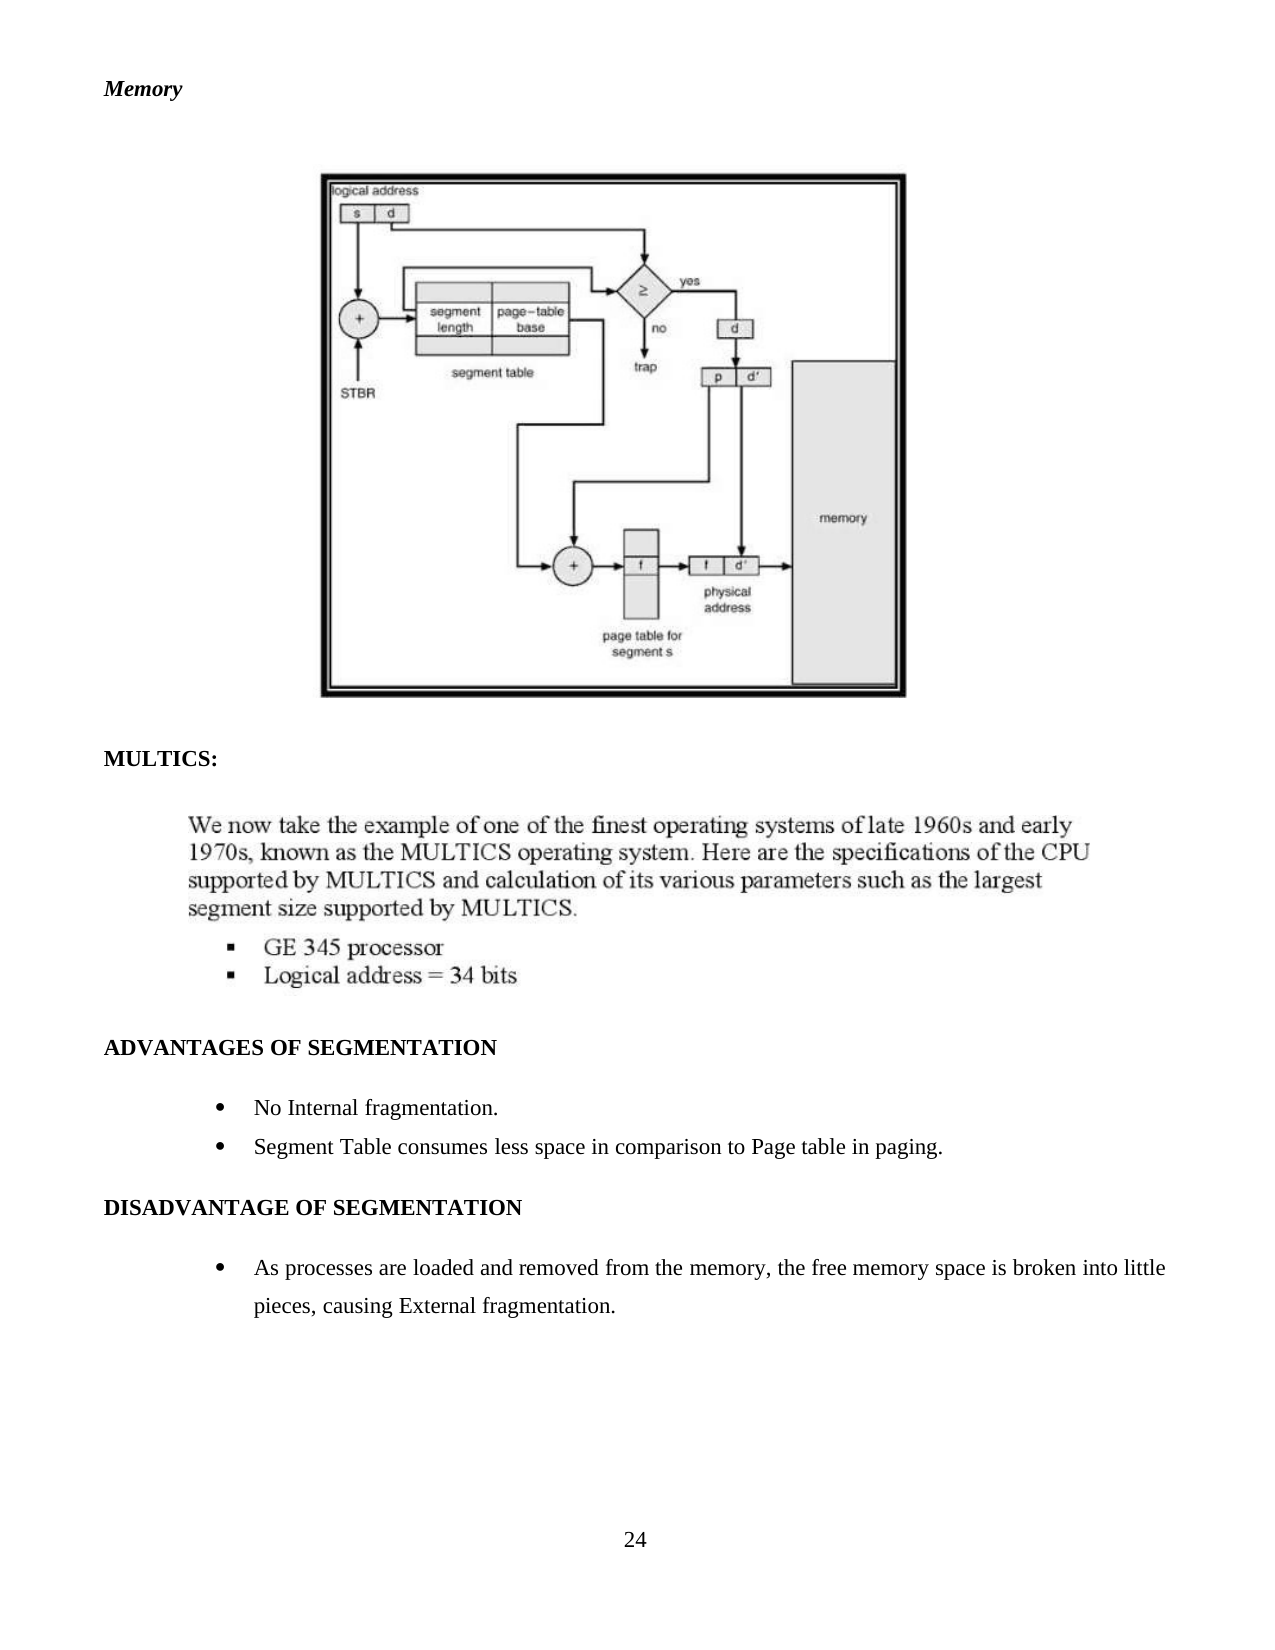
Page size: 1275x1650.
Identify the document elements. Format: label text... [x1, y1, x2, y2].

picture [188, 815, 1091, 996]
list As processes are loaded and removed from the memory, the free memory space is broken into little pieces, causing External fragmentation. [216, 1254, 1166, 1318]
list Segment Table consumes less space in comparison to Page table in paging. [216, 1133, 1256, 1160]
list No Internal fragmentation. [216, 1094, 1256, 1120]
picture [312, 164, 908, 698]
subtitle MULTICS: [103, 745, 1256, 772]
text ADVANTAGES OF SEGMENTATION [103, 1034, 1256, 1060]
subtitle DISADVANTAGE OF SEGMENTATION [103, 1194, 1256, 1220]
